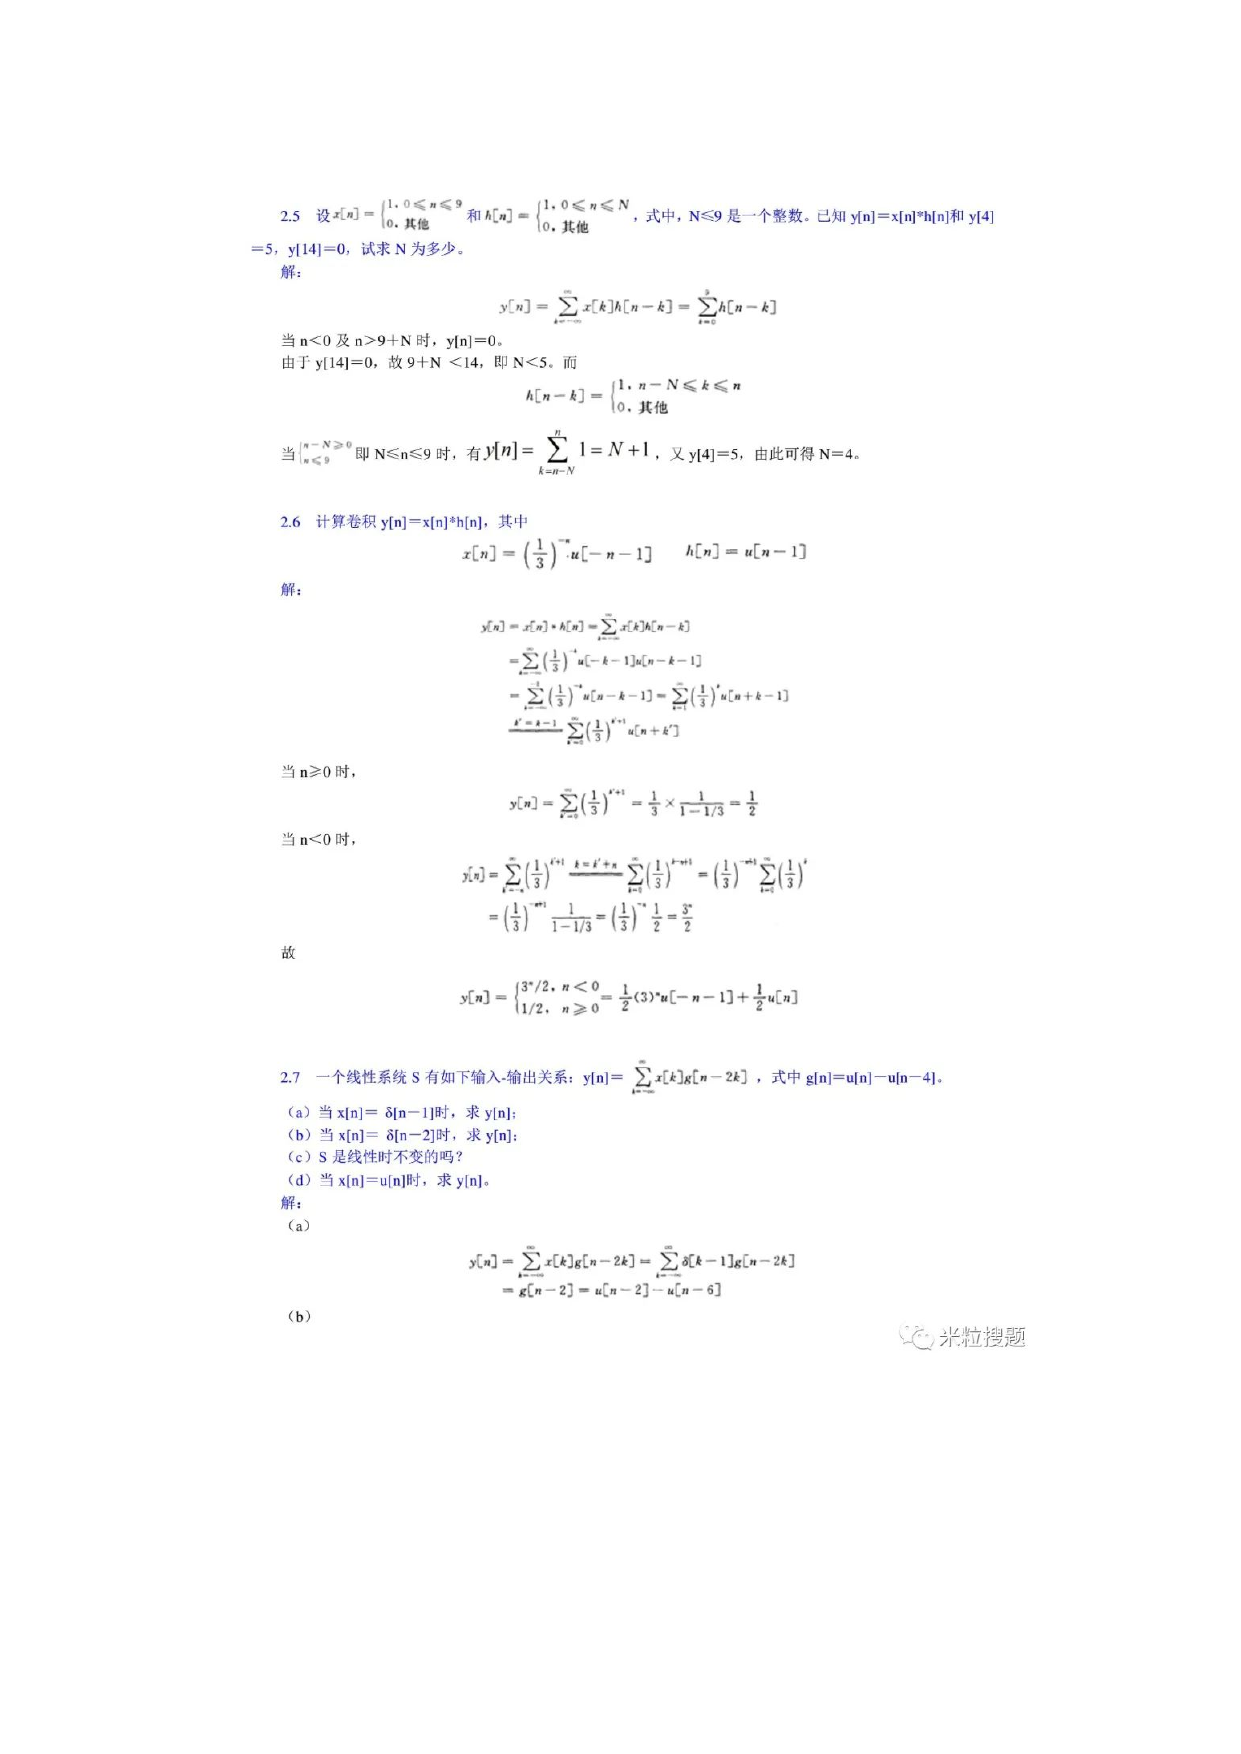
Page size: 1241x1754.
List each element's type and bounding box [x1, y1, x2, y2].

picture [187, 152, 1053, 1375]
